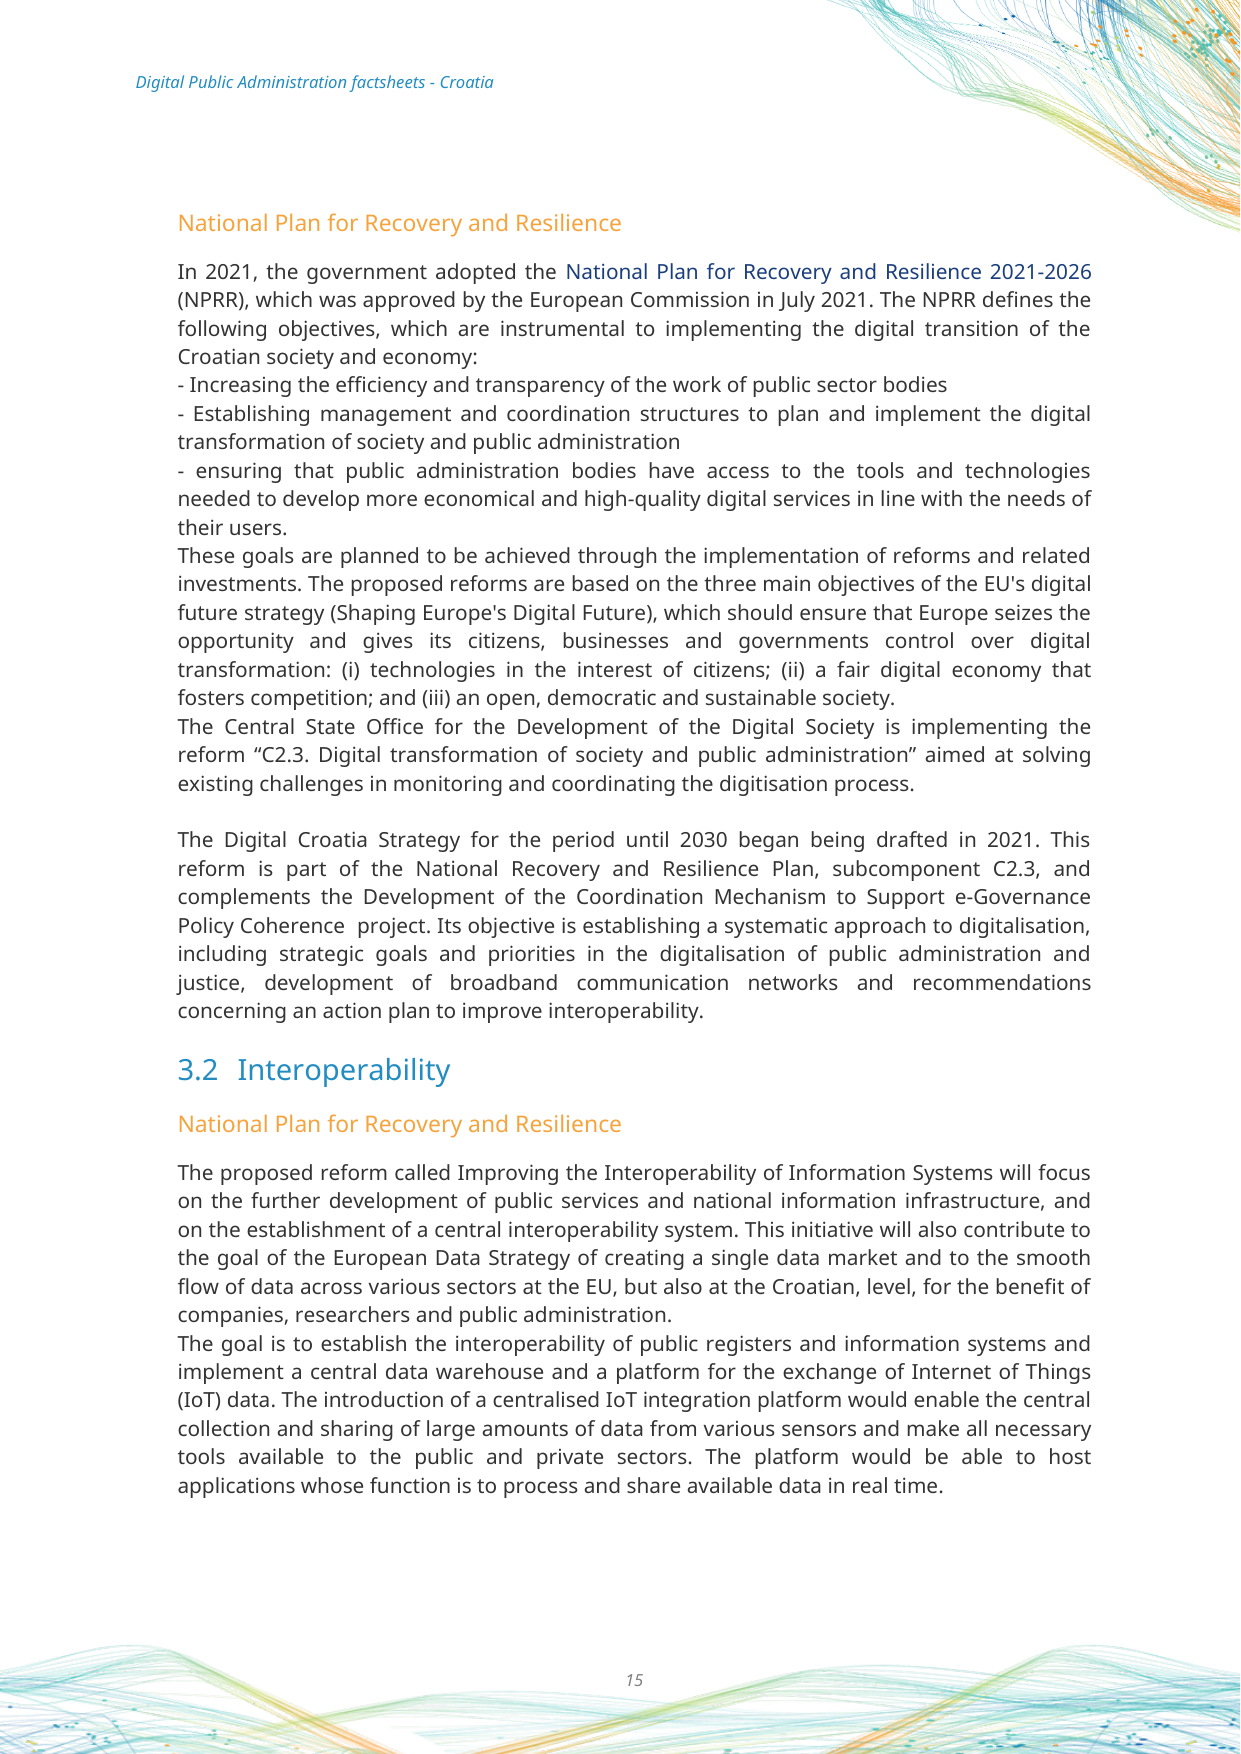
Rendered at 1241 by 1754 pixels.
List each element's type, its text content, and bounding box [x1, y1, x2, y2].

text In 2021, the government adopted the National Plan for Recovery and Resilience 2021-2026 (NPRR), which was approved by the European Commission in July 2021. The NPRR defines the following objectives, which are instrumental to implementing the digital transition of the Croatian society and economy: [177, 257, 1092, 371]
picture [0, 1621, 1241, 1754]
text - Establishing management and coordination structures to plan and implement the digital transformation of society and public administration [177, 399, 1092, 456]
text The Digital Croatia Strategy for the period until 2030 began being drafted in 2021. This reform is part of the National Recovery and Resilience Plan, subcomponent C2.3, and complements the Development of the Coordination Mechanism to Support e-Governance Policy Coherence project. Its objective is establishing a systematic approach to digitalisation, including strategic goals and priorities in the digitalisation of public administration and justice, development of broadband communication networks and recommendations concerning an action plan to improve interoperability. [177, 826, 1092, 1024]
text The Central State Office for the Development of the Digital Society is implementing the reform “C2.3. Digital transformation of society and public administration” aimed at solving existing challenges in monitoring and coordinating the digitisation process. [177, 712, 1092, 797]
text - ensuring that public administration bodies have access to the tools and technologies needed to develop more economical and high-quality digital services in line with the needs of their users. [177, 456, 1092, 541]
text The proposed reform called Improving the Interoperability of Information Systems will focus on the further development of public services and national information infrastructure, and on the establishment of a central interoperability system. This initiative will also contribute to the goal of the European Data Strategy of creating a single data market and to the smooth flow of data across various sectors at the EU, but also at the Croatian, level, for the benefit of companies, researchers and public administration. [177, 1158, 1092, 1329]
text - Increasing the efficiency and transparency of the work of public sector bodies [177, 371, 1092, 399]
subtitle National Plan for Recovery and Resilience [177, 207, 1092, 238]
picture [814, 0, 1241, 250]
subtitle National Plan for Recovery and Resilience [177, 1108, 1092, 1139]
text These goals are planned to be achieved through the implementation of reforms and related investments. The proposed reforms are based on the three main objectives of the EU's digital future strategy (Shaping Europe's Digital Future), which should ensure that Europe seizes the opportunity and gives its citizens, businesses and governments control over digital transformation: (i) technologies in the interest of citizens; (ii) a fair digital economy that fosters competition; and (iii) an open, democratic and sustainable society. [177, 541, 1092, 712]
subtitle Interoperability [177, 1049, 1092, 1089]
text The goal is to establish the interoperability of public registers and information systems and implement a central data warehouse and a platform for the exchange of Internet of Things (IoT) data. The introduction of a centralised IoT integration platform would enable the central collection and sharing of large amounts of data from various sensors and make all necessary tools available to the public and private sectors. The platform would be able to host applications whose function is to process and share available data in real time. [177, 1329, 1092, 1499]
